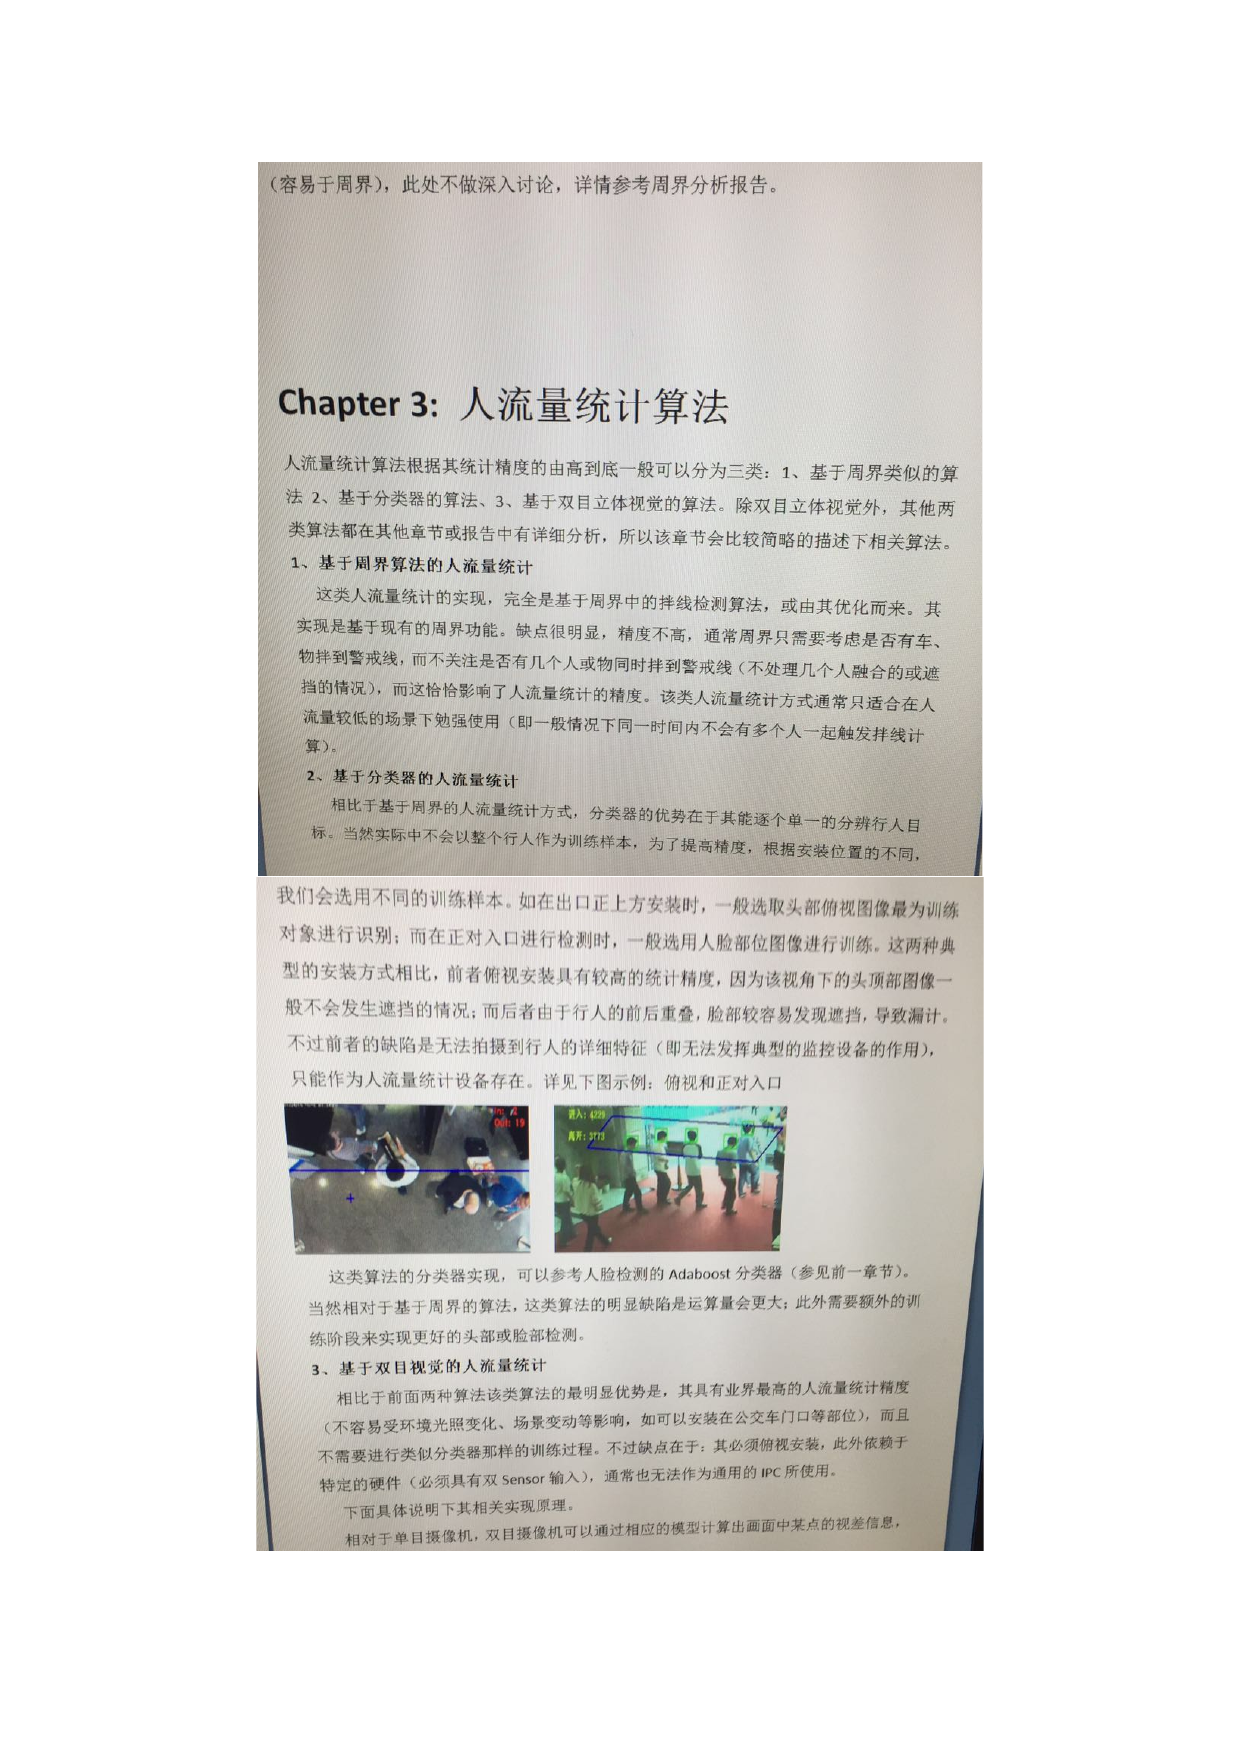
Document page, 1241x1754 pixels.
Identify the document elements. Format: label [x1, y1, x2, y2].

picture [256, 877, 984, 1551]
picture [258, 162, 983, 876]
